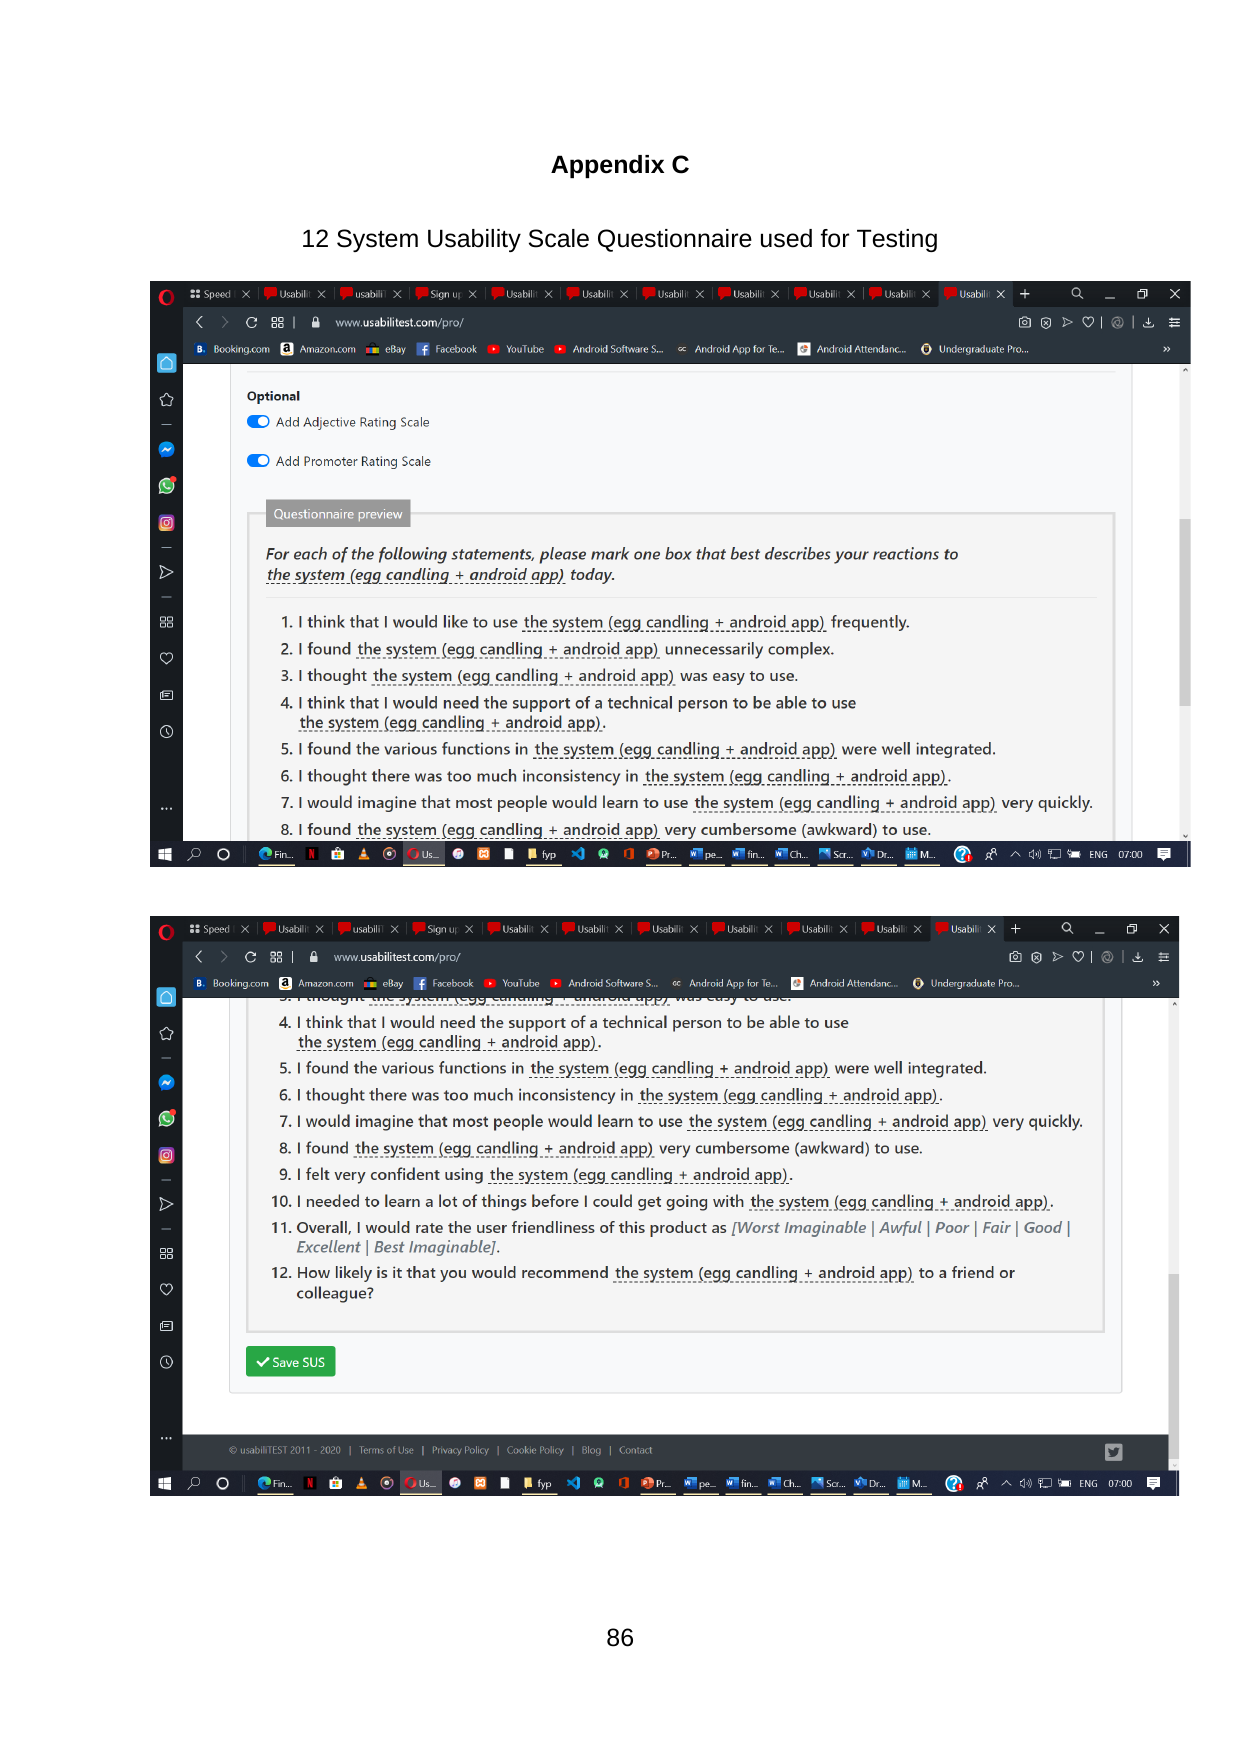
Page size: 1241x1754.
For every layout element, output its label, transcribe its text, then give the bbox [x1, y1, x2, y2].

picture [150, 916, 1180, 1496]
text Appendix C [150, 150, 1090, 179]
picture [150, 281, 1191, 867]
text 12 System Usability Scale Questionnaire used for Testing [150, 224, 1090, 281]
